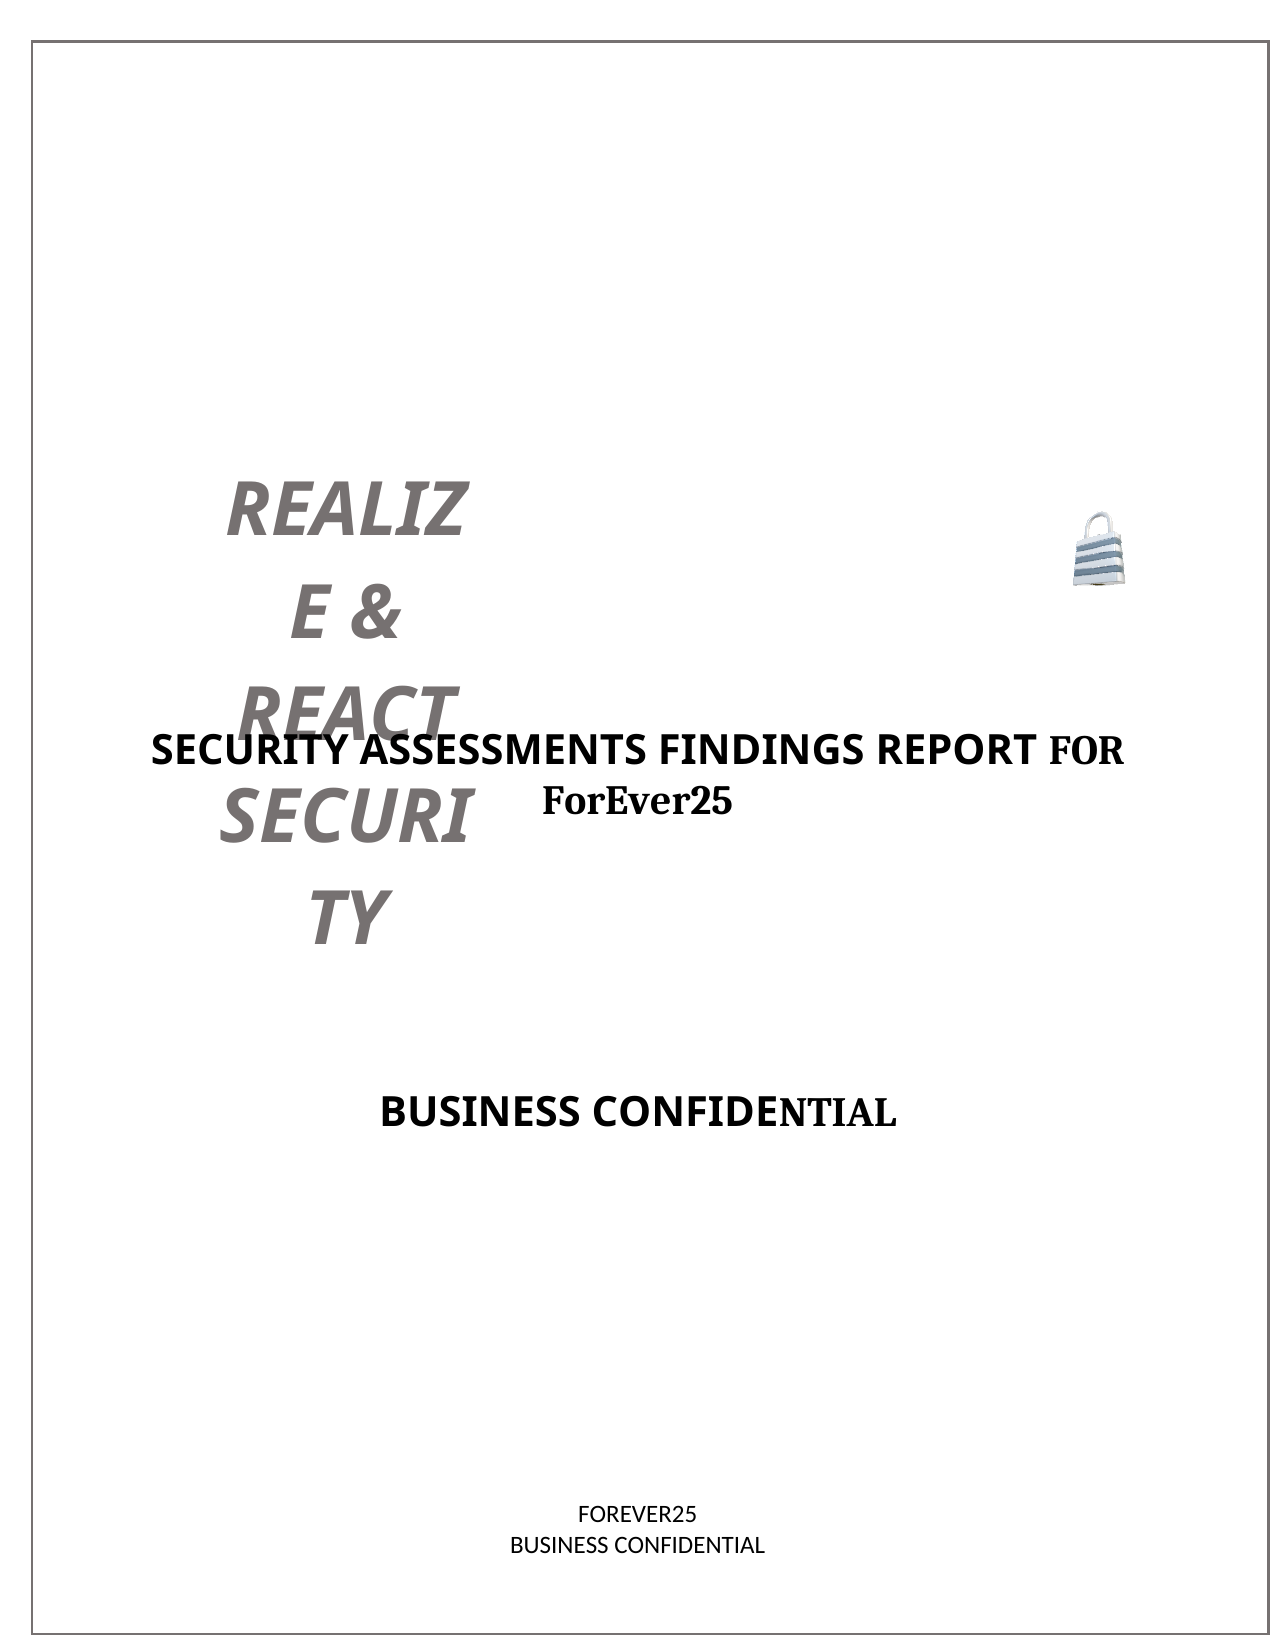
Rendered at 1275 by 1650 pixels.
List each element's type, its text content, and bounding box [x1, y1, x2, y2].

picture [1061, 501, 1134, 586]
title SECURITY ASSESSMENTS FINDINGS REPORT FOR ForEver25 [150, 720, 1125, 825]
text BUSINESS CONFIDENTIAL [150, 1082, 1125, 1139]
